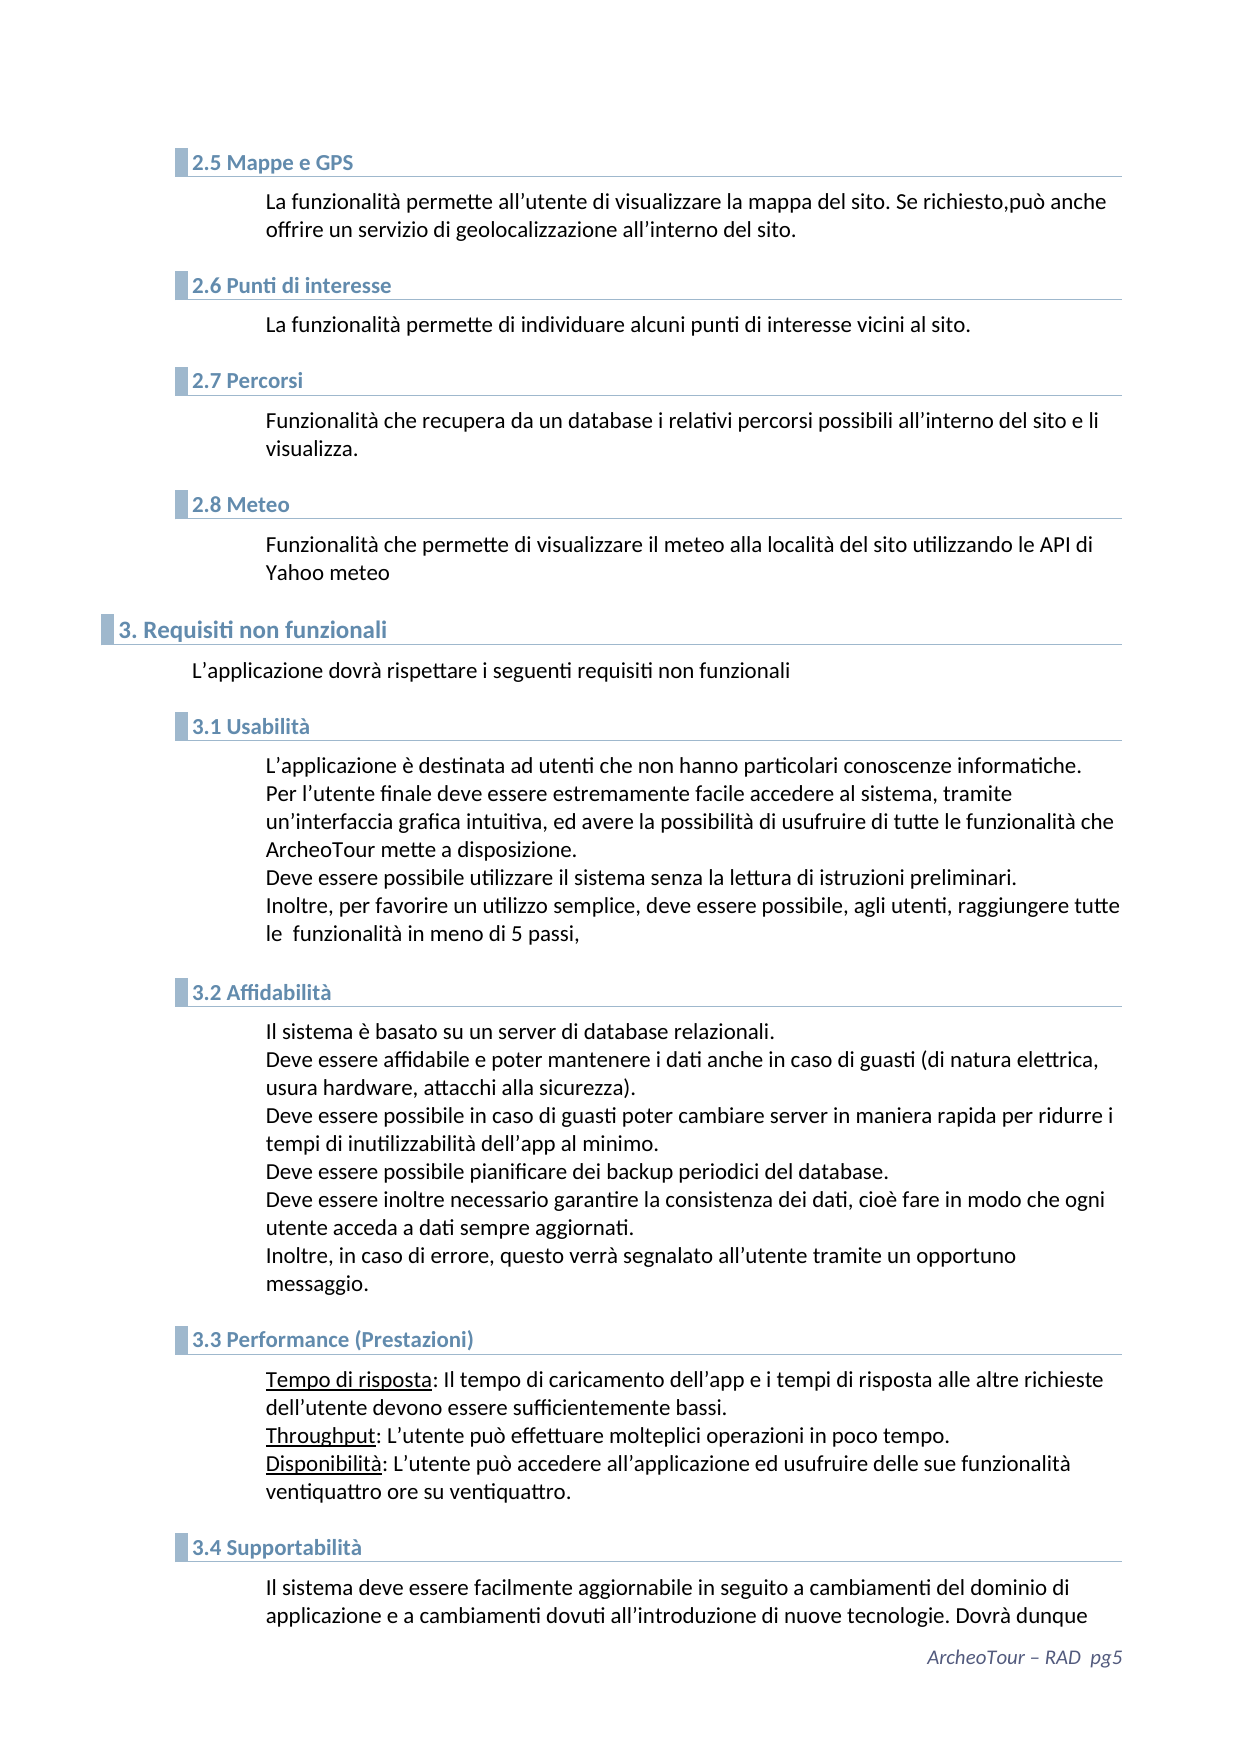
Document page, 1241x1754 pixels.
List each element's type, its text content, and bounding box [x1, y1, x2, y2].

text Funzionalità che permette di visualizzare il meteo alla località del sito utilizzando le API di Yahoo meteo [266, 530, 1122, 586]
text Deve essere possibile in caso di guasti poter cambiare server in maniera rapida per ridurre i tempi di inutilizzabilità dell’app al minimo. [266, 1101, 1122, 1157]
text L’applicazione dovrà rispettare i seguenti requisiti non funzionali [192, 656, 1122, 684]
text Deve essere affidabile e poter mantenere i dati anche in caso di guasti (di natura elettrica, usura hardware, attacchi alla sicurezza). [266, 1045, 1122, 1101]
text Deve essere possibile utilizzare il sistema senza la lettura di istruzioni preliminari. [266, 863, 1122, 891]
subtitle 3.2 Affidabilità [188, 978, 1122, 1006]
text Inoltre, per favorire un utilizzo semplice, deve essere possibile, agli utenti, raggiungere tutte le funzionalità in meno di 5 passi, [266, 891, 1122, 947]
text Deve essere inoltre necessario garantire la consistenza dei dati, cioè fare in modo che ogni utente acceda a dati sempre aggiornati. [266, 1186, 1122, 1242]
text Inoltre, in caso di errore, questo verrà segnalato all’utente tramite un opportuno messaggio. [266, 1242, 1122, 1298]
text Per l’utente finale deve essere estremamente facile accedere al sistema, tramite un’interfaccia grafica intuitiva, ed avere la possibilità di usufruire di tutte le funzionalità che ArcheoTour mette a disposizione. [266, 779, 1122, 863]
subtitle 3.4 Supportabilità [188, 1533, 1122, 1561]
subtitle 2.8 Meteo [188, 490, 1122, 518]
subtitle 3.3 Performance (Prestazioni) [188, 1326, 1122, 1354]
text L’applicazione è destinata ad utenti che non hanno particolari conoscenze informatiche. [266, 751, 1122, 779]
text La funzionalità permette all’utente di visualizzare la mappa del sito. Se richiesto,può anche offrire un servizio di geolocalizzazione all’interno del sito. [266, 187, 1122, 243]
text Throughput: L’utente può effettuare molteplici operazioni in poco tempo. [266, 1421, 1122, 1449]
subtitle 3.1 Usabilità [188, 712, 1122, 740]
subtitle 2.5 Mappe e GPS [188, 148, 1122, 176]
text Funzionalità che recupera da un database i relativi percorsi possibili all’interno del sito e li visualizza. [266, 406, 1122, 462]
subtitle 2.6 Punti di interesse [188, 271, 1122, 299]
text Deve essere possibile pianificare dei backup periodici del database. [266, 1157, 1122, 1186]
text La funzionalità permette di individuare alcuni punti di interesse vicini al sito. [266, 311, 1122, 339]
subtitle 2.7 Percorsi [188, 367, 1122, 395]
text Il sistema è basato su un server di database relazionali. [266, 1017, 1122, 1045]
text Tempo di risposta: Il tempo di caricamento dell’app e i tempi di risposta alle altre richieste dell’utente devono essere sufficientemente bassi. [266, 1365, 1122, 1421]
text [266, 1573, 1122, 1629]
text Disponibilità: L’utente può accedere all’applicazione ed usufruire delle sue funzionalità ventiquattro ore su ventiquattro. [266, 1449, 1122, 1505]
subtitle 3. Requisiti non funzionali [114, 614, 1122, 644]
